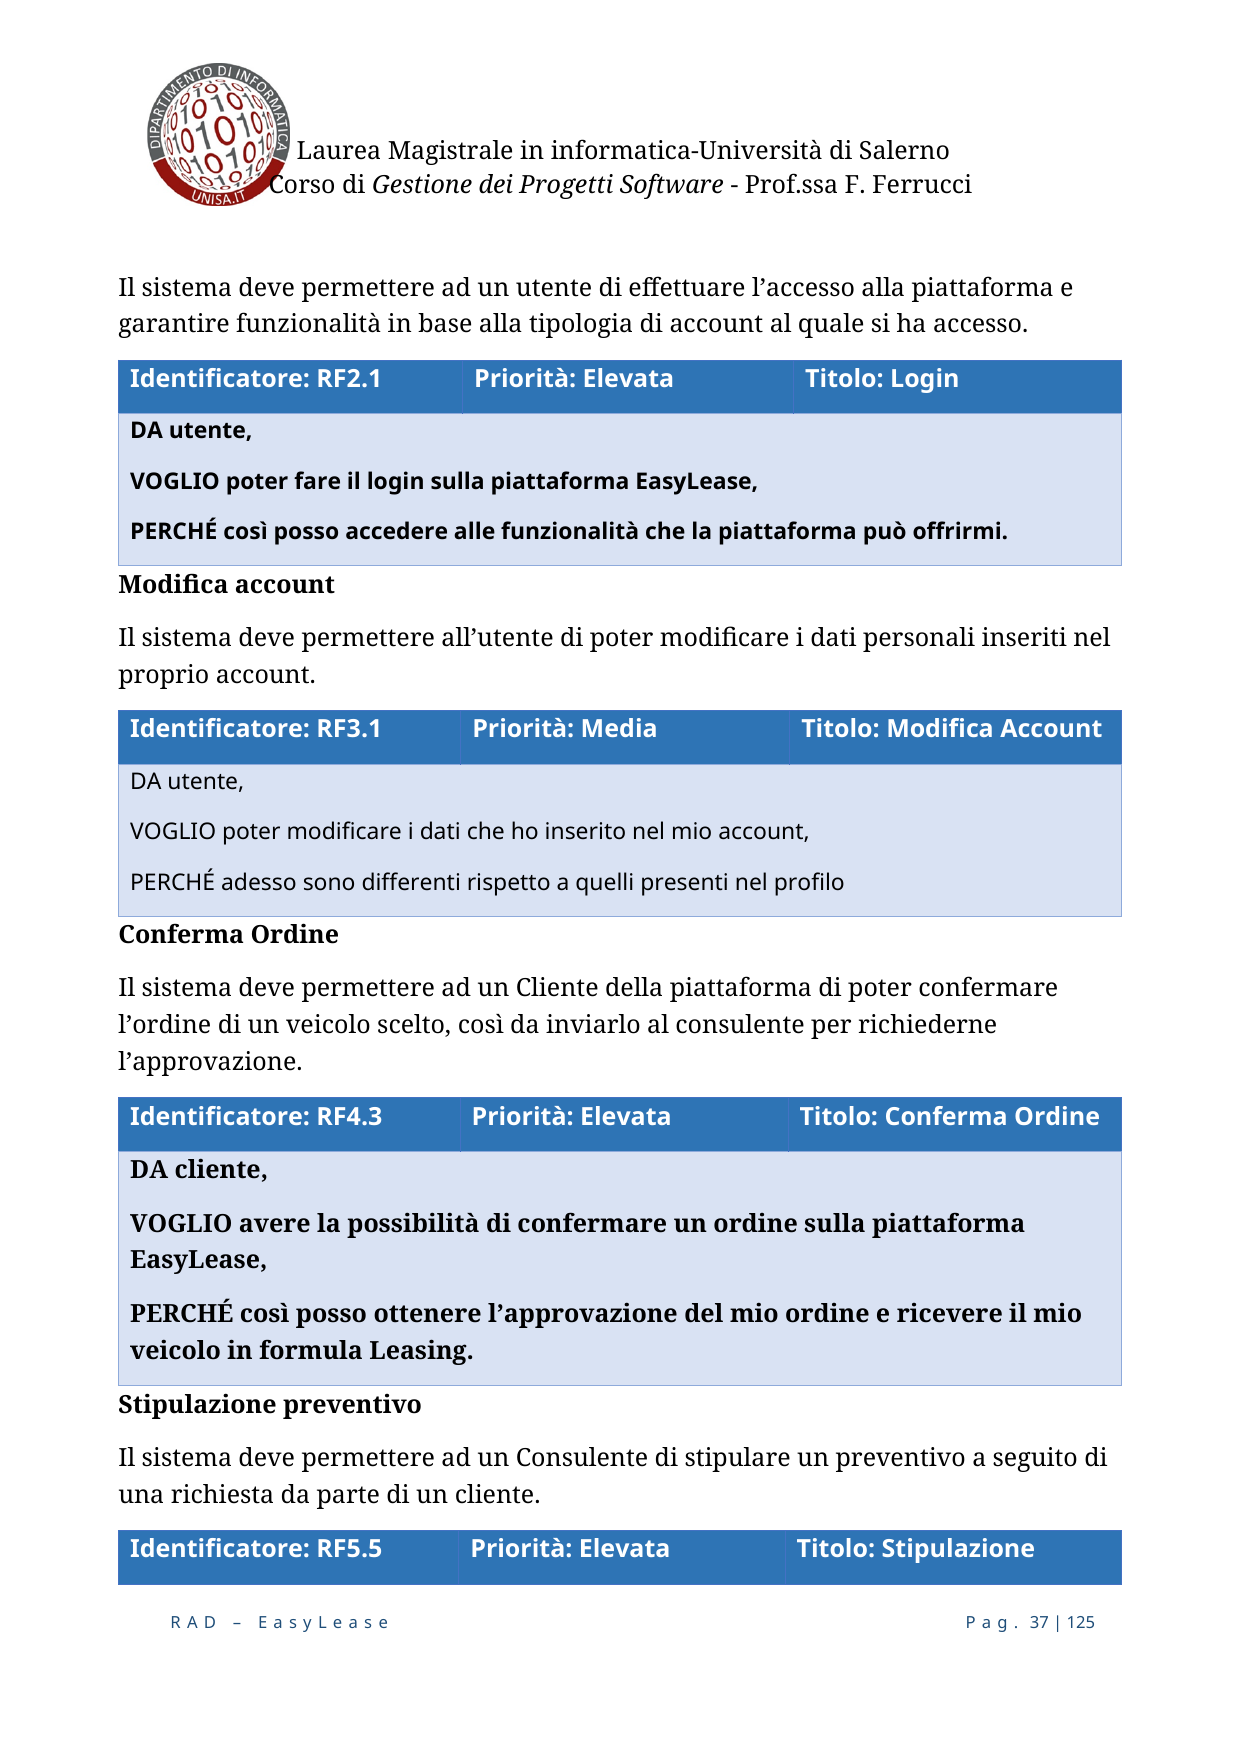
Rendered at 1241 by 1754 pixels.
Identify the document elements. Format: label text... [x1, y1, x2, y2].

text Il sistema deve permettere ad un Cliente della piattaforma di poter confermare l’ordine di un veicolo scelto, così da inviarlo al consulente per richiederne l’approvazione. [118, 970, 1122, 1078]
table_header Identificatore: RF5.5 [119, 1531, 458, 1584]
picture [147, 63, 290, 206]
table_header Identificatore: RF2.1 [119, 361, 462, 413]
table_header Priorità: Elevata [463, 361, 793, 413]
text Stipulazione preventivo [118, 1386, 1122, 1420]
table_cell DA utente, VOGLIO poter fare il login sulla piattaforma EasyLease, PERCHÉ così posso accedere alle funzionalità che la piattaforma può offrirmi. [119, 414, 1121, 565]
table_header Identificatore: RF4.3 [119, 1098, 460, 1151]
text Il sistema deve permettere ad un Consulente di stipulare un preventivo a seguito di una richiesta da parte di un cliente. [118, 1440, 1122, 1511]
table_header Titolo: Conferma Ordine [789, 1098, 1121, 1151]
table_header Titolo: Stipulazione Preventivo [786, 1531, 1121, 1584]
table_cell DA cliente, VOGLIO avere la possibilità di confermare un ordine sulla piattaforma EasyLease, PERCHÉ così posso ottenere l’approvazione del mio ordine e ricevere il mio veicolo in formula Leasing. [119, 1152, 1121, 1385]
table_header Identificatore: RF3.1 [119, 711, 460, 764]
text Modifica account [118, 566, 1122, 600]
table_header Priorità: Elevata [459, 1531, 785, 1584]
table_header Titolo: Login [794, 361, 1121, 413]
table_cell DA utente, VOGLIO poter modificare i dati che ho inserito nel mio account, PERCHÉ adesso sono differenti rispetto a quelli presenti nel profilo [119, 765, 1121, 916]
text Conferma Ordine [118, 917, 1122, 951]
table_header Titolo: Modifica Account [790, 711, 1121, 764]
text Il sistema deve permettere all’utente di poter modificare i dati personali inseriti nel proprio account. [118, 620, 1122, 691]
text Il sistema deve permettere ad un utente di effettuare l’accesso alla piattaforma e garantire funzionalità in base alla tipologia di account al quale si ha accesso. [118, 269, 1122, 340]
table_header Priorità: Elevata [461, 1098, 788, 1151]
table_header Priorità: Media [461, 711, 789, 764]
